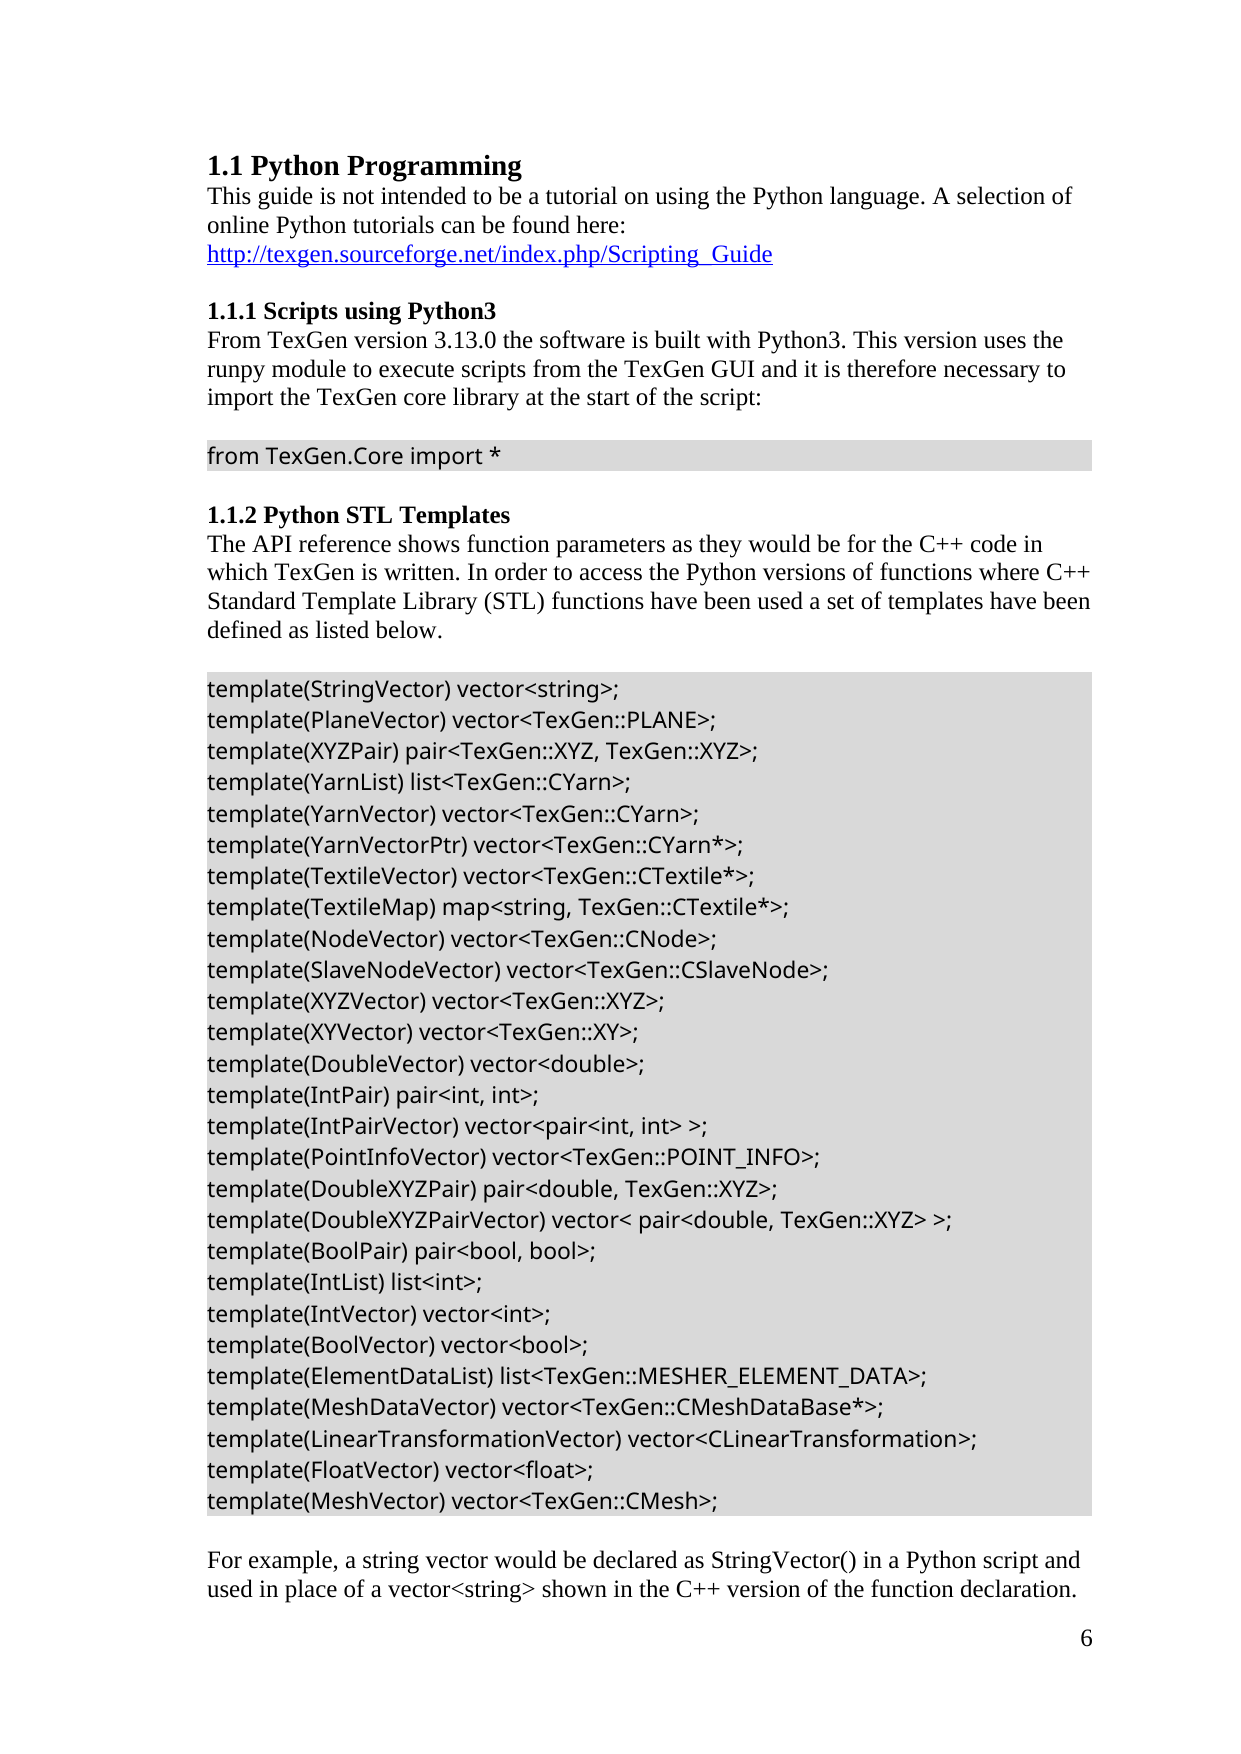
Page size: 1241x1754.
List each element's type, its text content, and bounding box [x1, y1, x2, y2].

text template(StringVector) vector<string>; template(PlaneVector) vector<TexGen::PLANE>; template(XYZPair) pair<TexGen::XYZ, TexGen::XYZ>; template(YarnList) list<TexGen::CYarn>; template(YarnVector) vector<TexGen::CYarn>; template(YarnVectorPtr) vector<TexGen::CYarn*>; template(TextileVector) vector<TexGen::CTextile*>; template(TextileMap) map<string, TexGen::CTextile*>; template(NodeVector) vector<TexGen::CNode>; template(SlaveNodeVector) vector<TexGen::CSlaveNode>; template(XYZVector) vector<TexGen::XYZ>; template(XYVector) vector<TexGen::XY>; template(DoubleVector) vector<double>; template(IntPair) pair<int, int>; template(IntPairVector) vector<pair<int, int> >; template(PointInfoVector) vector<TexGen::POINT_INFO>; template(DoubleXYZPair) pair<double, TexGen::XYZ>; template(DoubleXYZPairVector) vector< pair<double, TexGen::XYZ> >; template(BoolPair) pair<bool, bool>; template(IntList) list<int>; template(IntVector) vector<int>; template(BoolVector) vector<bool>; template(ElementDataList) list<TexGen::MESHER_ELEMENT_DATA>; template(MeshDataVector) vector<TexGen::CMeshDataBase*>; template(LinearTransformationVector) vector<CLinearTransformation>; template(FloatVector) vector<float>; template(MeshVector) vector<TexGen::CMesh>; [207, 672, 1092, 1516]
text The API reference shows function parameters as they would be for the C++ code in which TexGen is written. In order to access the Python versions of functions where C++ Standard Template Library (STL) functions have been used a set of templates have been defined as listed below. [207, 529, 1092, 644]
text From TexGen version 3.13.0 the software is built with Python3. This version uses the runpy module to execute scripts from the TexGen GUI and it is therefore necessary to import the TexGen core library at the start of the script: [207, 325, 1092, 411]
subtitle 1.1.1 Scripts using Python3 [207, 296, 1092, 325]
text For example, a string vector would be declared as StringVector() in a Python script and used in place of a vector<string> shown in the C++ version of the function declaration. [207, 1545, 1092, 1602]
subtitle 1.1.2 Python STL Templates [207, 500, 1092, 529]
text from TexGen.Core import * [207, 440, 1092, 471]
text This guide is not intended to be a tutorial on using the Python language. A selection of online Python tutorials can be found here: http://texgen.sourceforge.net/index.php/Scripting_Guide [207, 181, 1092, 267]
subtitle 1.1 Python Programming [207, 148, 1092, 181]
